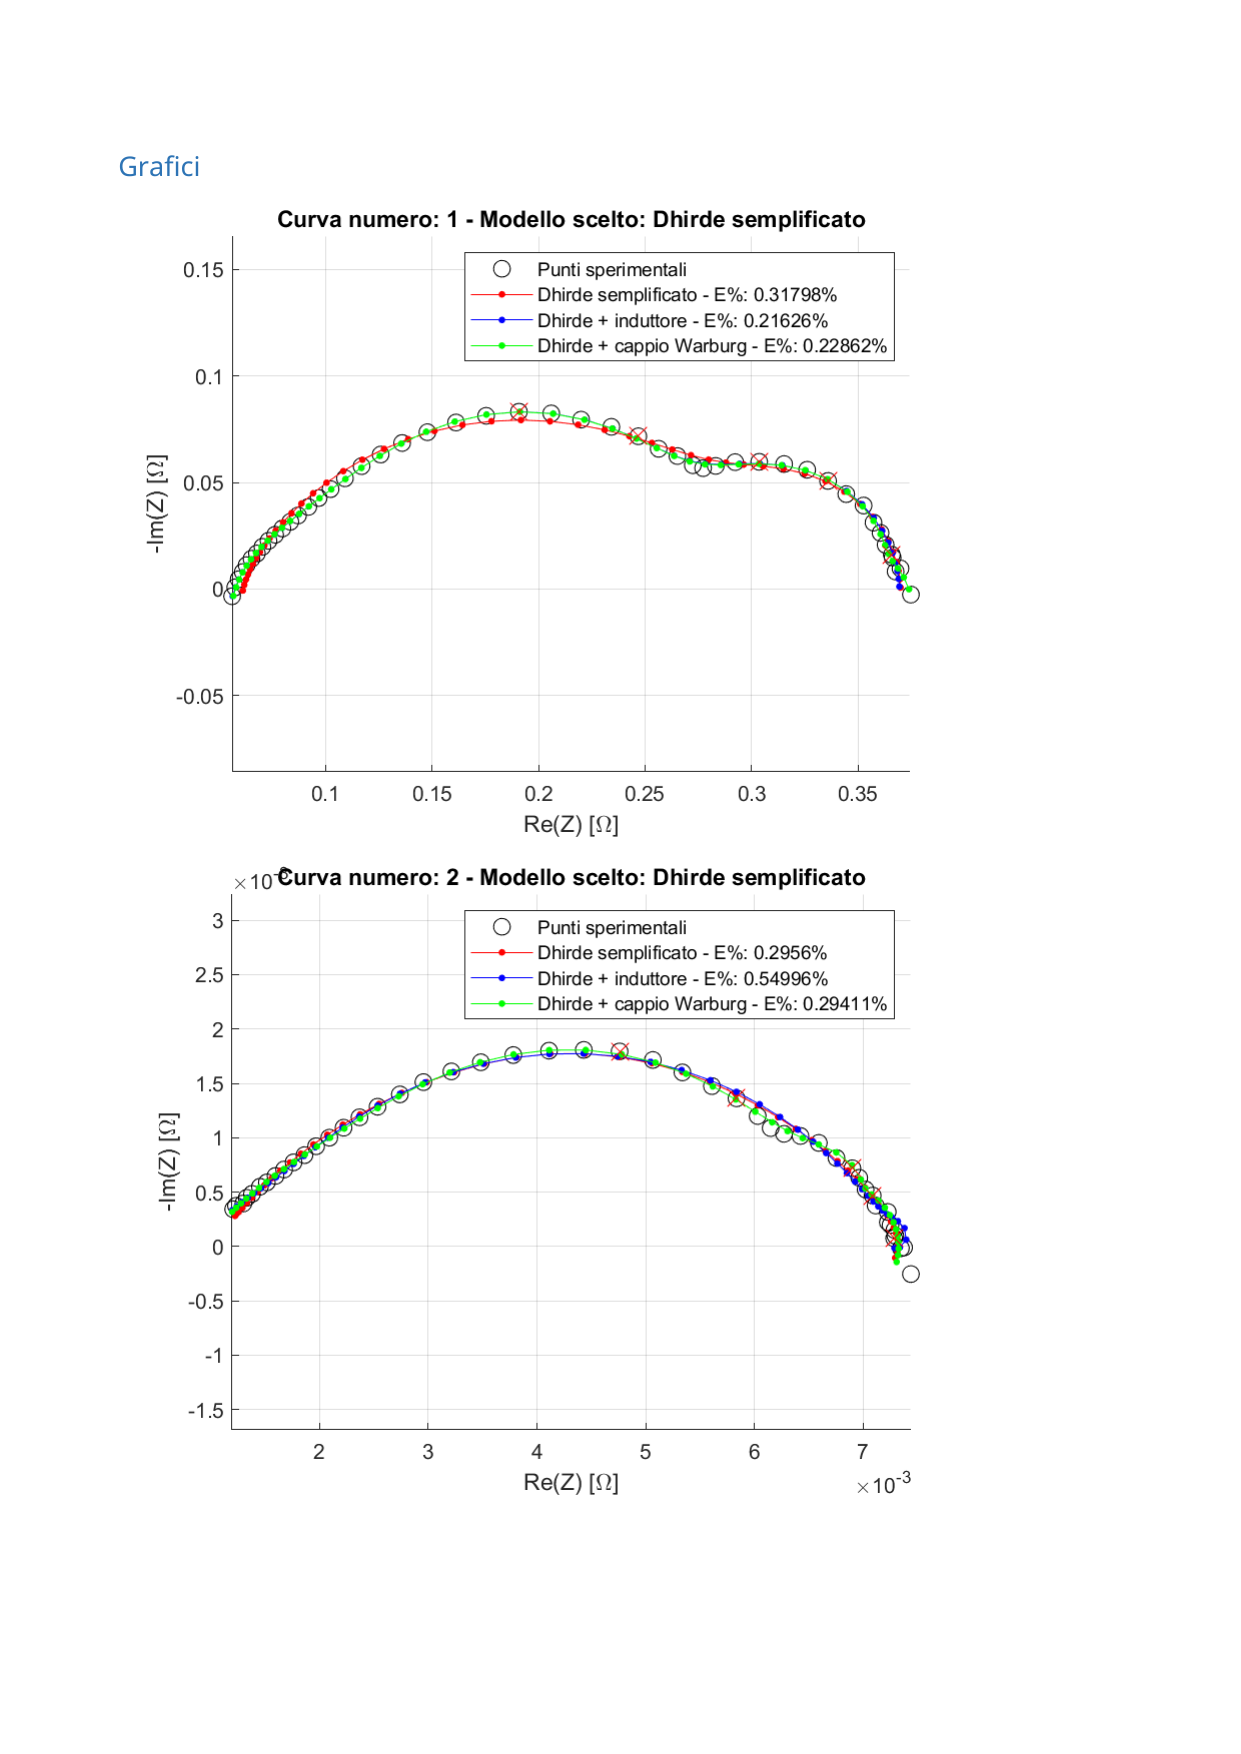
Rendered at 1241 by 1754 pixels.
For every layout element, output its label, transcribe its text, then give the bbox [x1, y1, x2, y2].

picture [118, 845, 994, 1502]
picture [118, 187, 994, 844]
subtitle Grafici [118, 148, 1122, 184]
